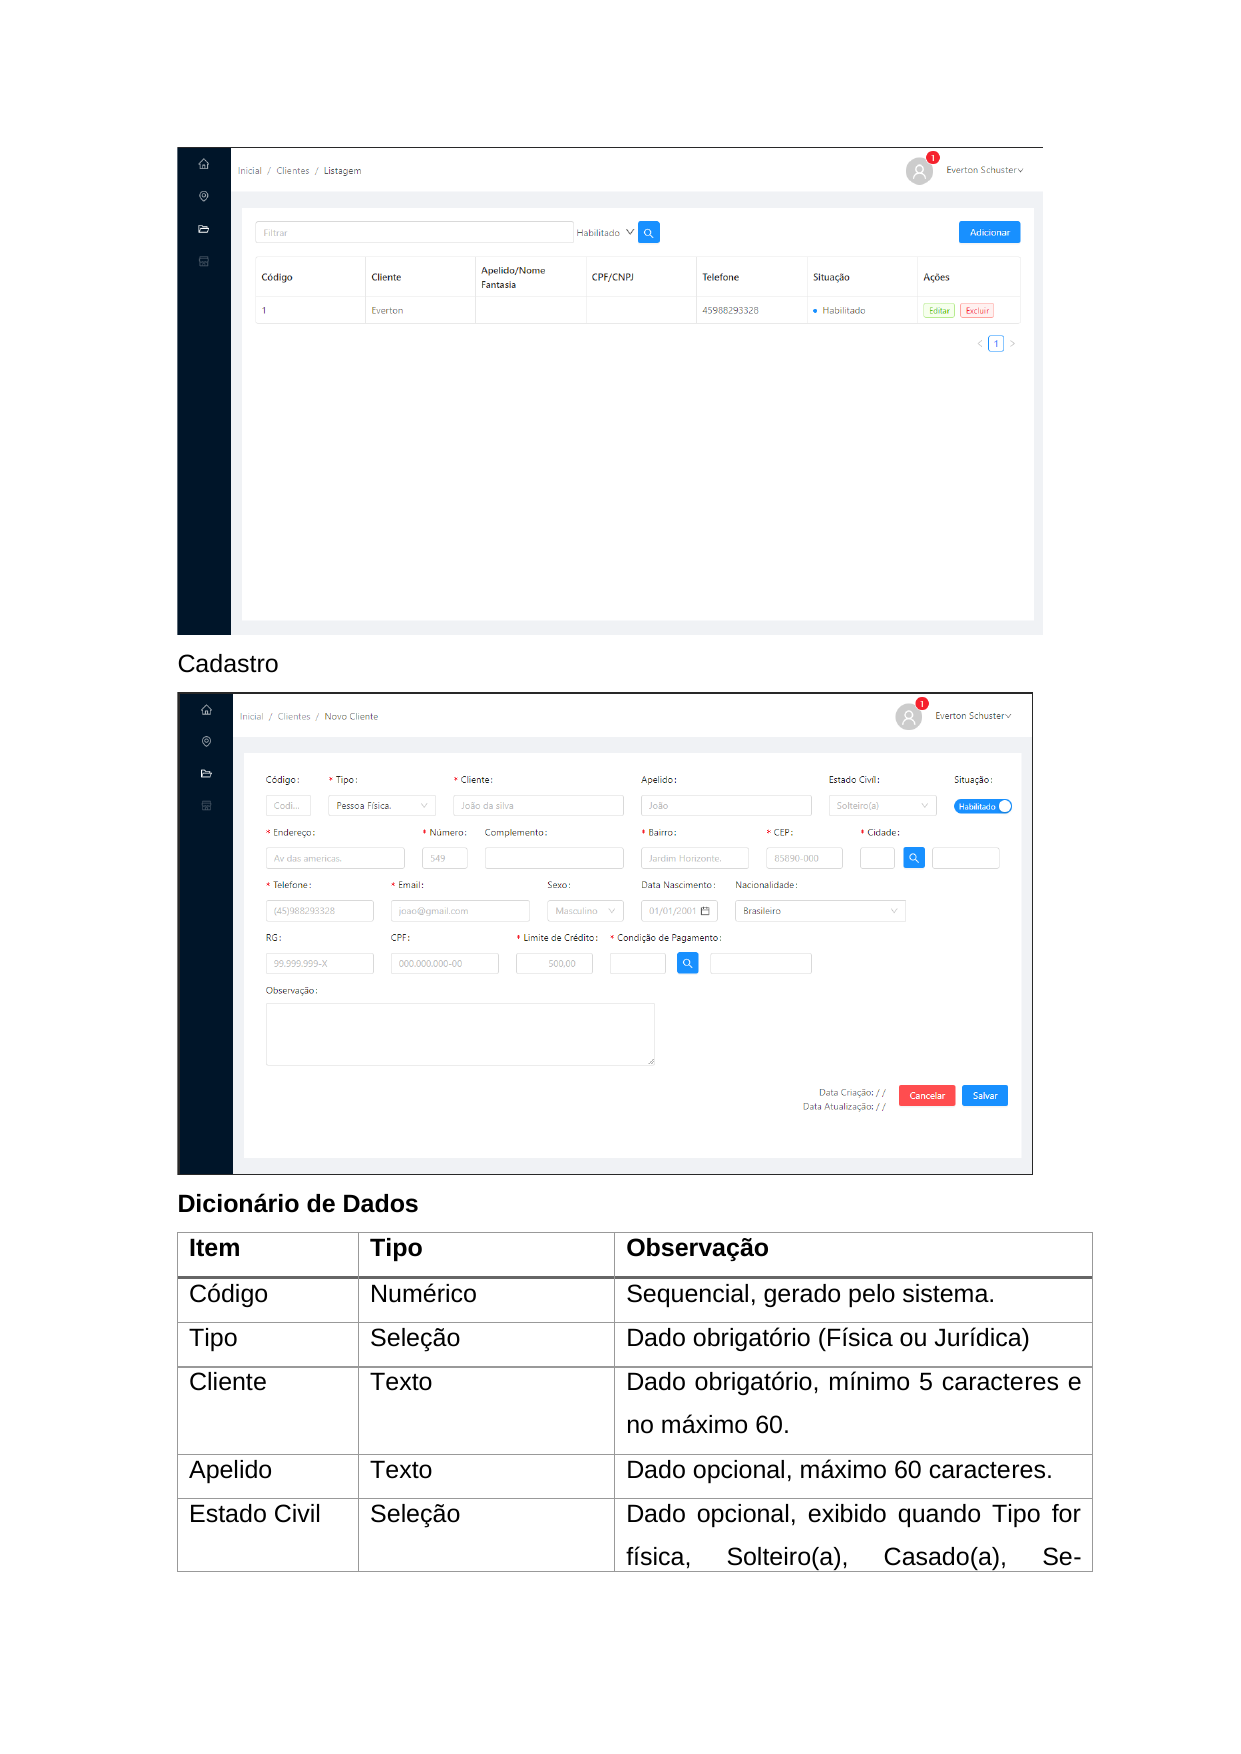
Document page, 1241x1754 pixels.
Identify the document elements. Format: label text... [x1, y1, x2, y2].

table_header Item [178, 1233, 358, 1276]
table_cell Dado opcional, máximo 60 caracteres. [615, 1455, 1092, 1498]
table_cell Dado obrigatório (Física ou Jurídica) [615, 1323, 1092, 1366]
text Dicionário de Dados [177, 1189, 1063, 1218]
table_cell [615, 1499, 1092, 1571]
table_cell Apelido [178, 1455, 358, 1498]
table_cell Sequencial, gerado pelo sistema. [615, 1279, 1092, 1322]
table_cell Numérico [359, 1279, 614, 1322]
table_header Tipo [359, 1233, 614, 1276]
table_cell Tipo [178, 1323, 358, 1366]
table_cell Estado Civil [178, 1499, 358, 1571]
table_header Observação [615, 1233, 1092, 1276]
table_cell Seleção [359, 1323, 614, 1366]
text Cadastro [177, 649, 1063, 678]
table_cell Texto [359, 1455, 614, 1498]
table_cell Cliente [178, 1368, 358, 1453]
table_cell Texto [359, 1368, 614, 1453]
picture [177, 692, 1033, 1175]
table_cell Código [178, 1279, 358, 1322]
table_cell Seleção [359, 1499, 614, 1571]
picture [177, 147, 1043, 635]
table_cell Dado obrigatório, mínimo 5 caracteres e no máximo 60. [615, 1368, 1092, 1453]
